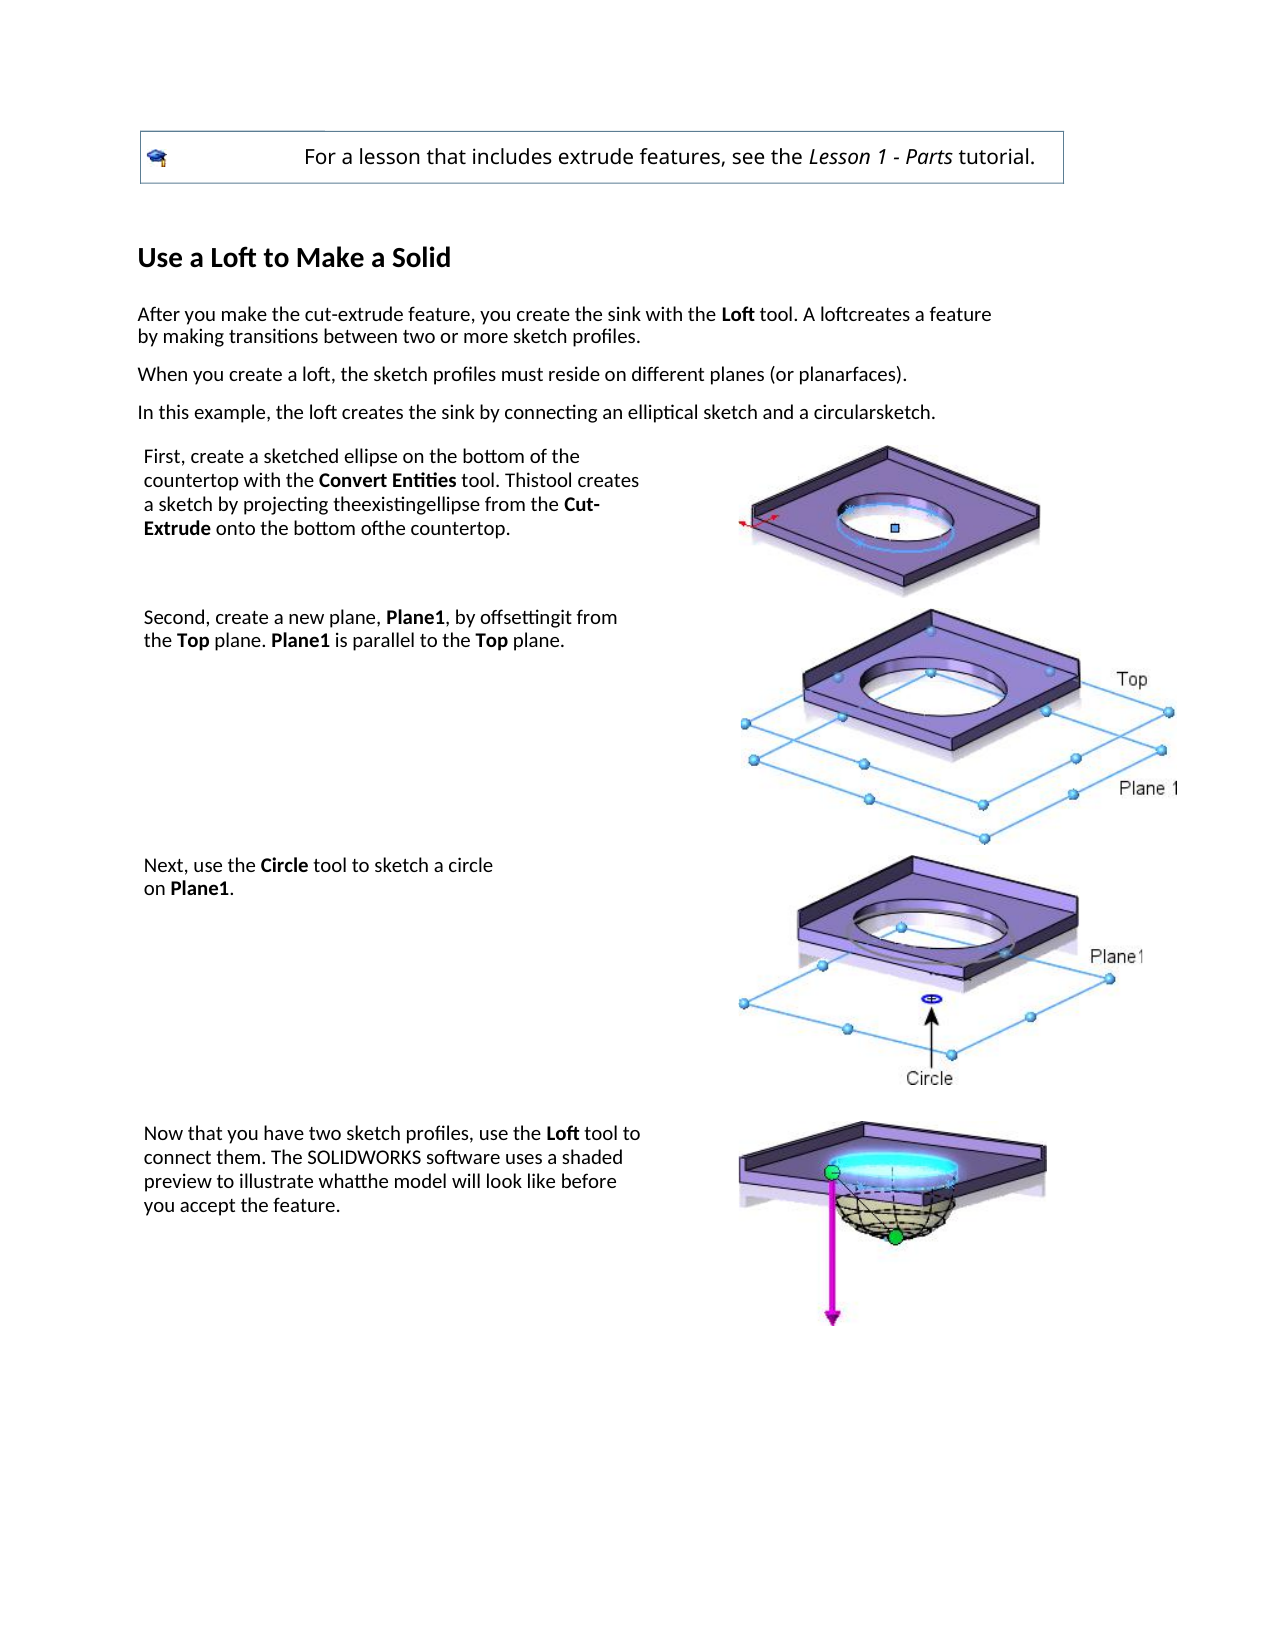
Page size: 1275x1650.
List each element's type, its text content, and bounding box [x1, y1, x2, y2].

picture [738, 1121, 1047, 1326]
text Next, use the Circle tool to sketch a circle on Plane1. [144, 854, 519, 900]
text In this example, the loft creates the sink by connecting an elliptical sketch and a circularsketch. [137, 399, 1125, 424]
text For a lesson that includes extrude features, see the Lesson 1 - Parts tutorial. [137, 142, 1035, 171]
text Now that you have two sketch profiles, use the Loft tool to connect them. The SOLIDWORKS software uses a shaded preview to illustrate whatthe model will look like before you accept the feature. [144, 1122, 652, 1217]
text Second, create a new plane, Plane1, by offsettingit from the Top plane. Plane1 is parallel to the Top plane. [144, 606, 635, 652]
text After you make the cut-extrude feature, you create the sink with the Loft tool. A loftcreates a feature by making transitions between two or more sketch profiles. [137, 303, 1014, 349]
text First, create a sketched ellipse on the bottom of the countertop with the Convert Entities tool. Thistool creates a sketch by projecting theexistingellipse from the Cut-Extrude onto the bottom ofthe countertop. [144, 444, 648, 540]
picture [738, 445, 1041, 598]
text Use a Loft to Make a Solid [137, 239, 1125, 274]
picture [738, 855, 1143, 1085]
picture [740, 608, 1177, 845]
text When you create a loft, the sketch profiles must reside on different planes (or planarfaces). [137, 361, 1125, 386]
